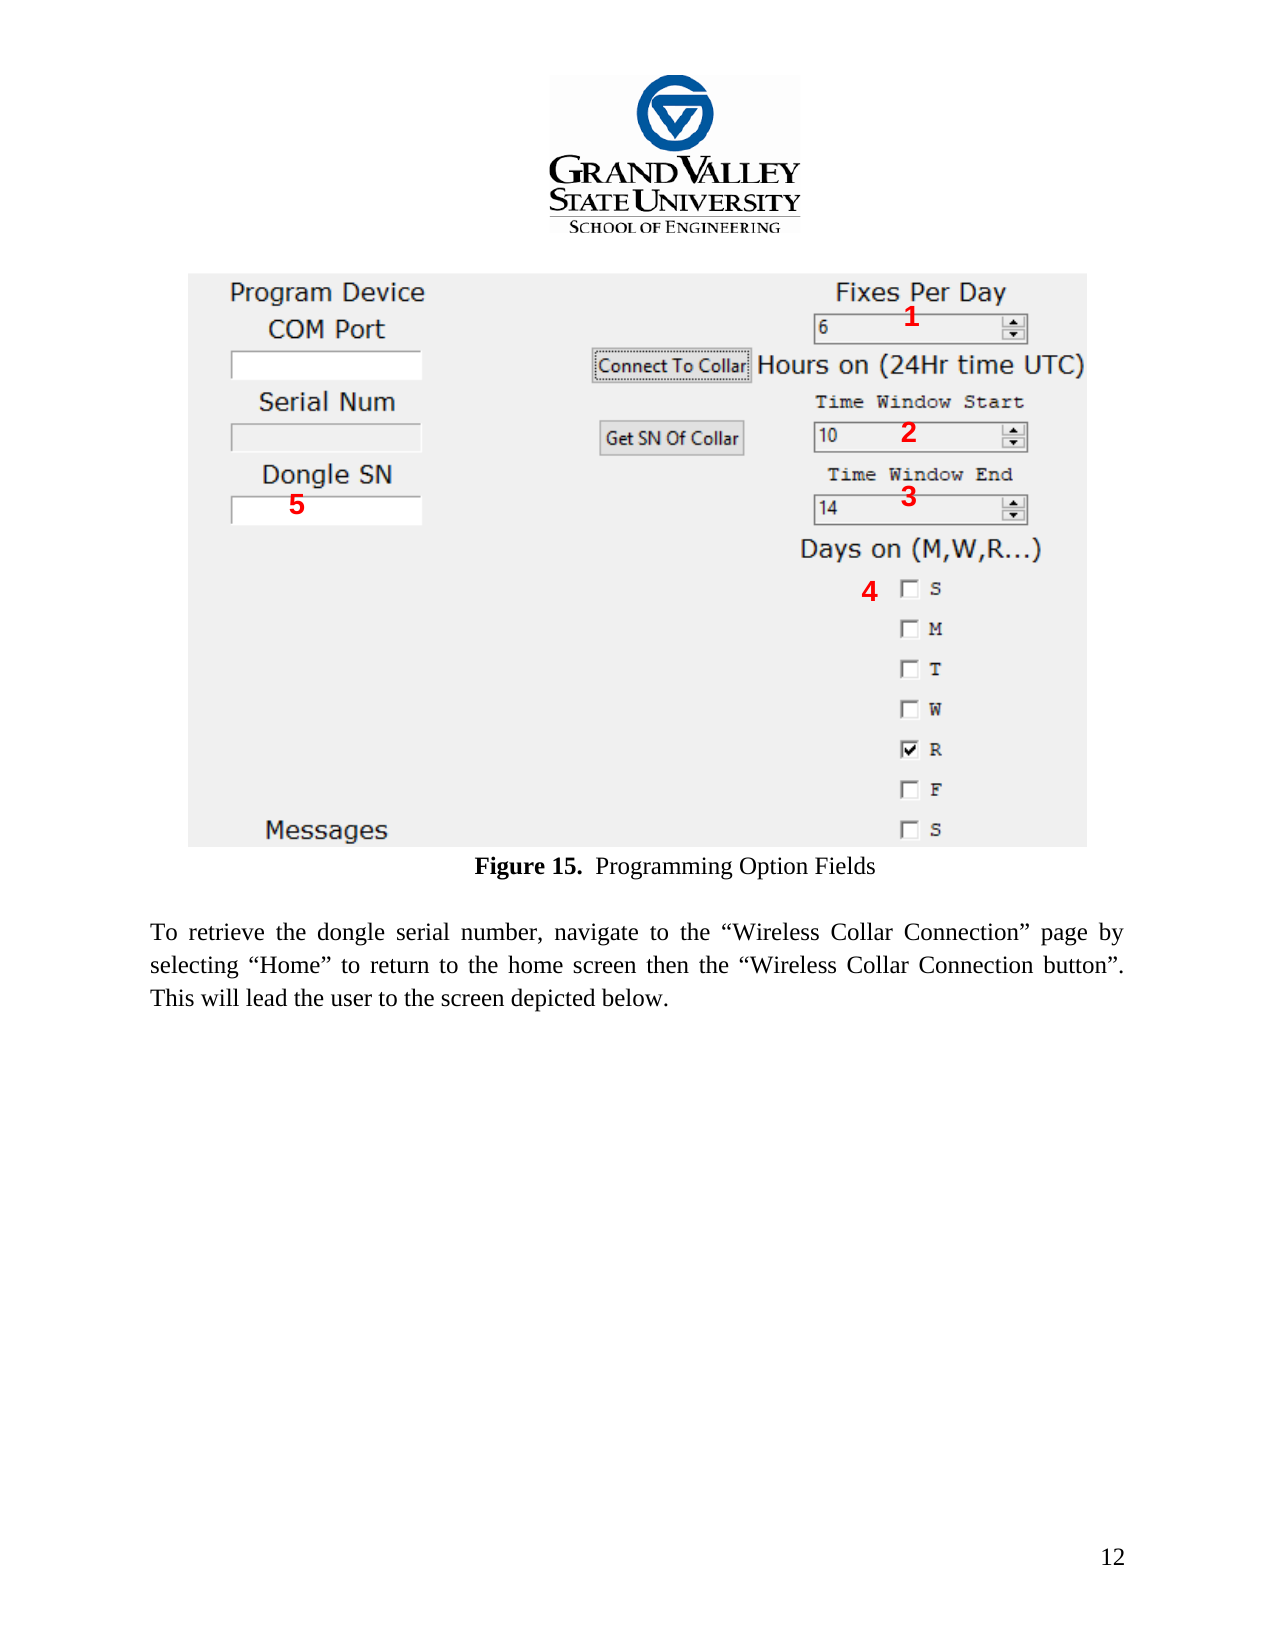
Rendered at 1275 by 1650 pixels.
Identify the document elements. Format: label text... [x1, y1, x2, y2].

picture [188, 269, 1087, 847]
text Figure 15. Programming Option Fields [150, 851, 1125, 880]
picture [549, 75, 801, 233]
text To retrieve the dongle serial number, navigate to the “Wireless Collar Connection” page by selecting “Home” to return to the home screen then the “Wireless Collar Connection button”. This will lead the user to the screen depicted below. [150, 917, 1125, 1012]
